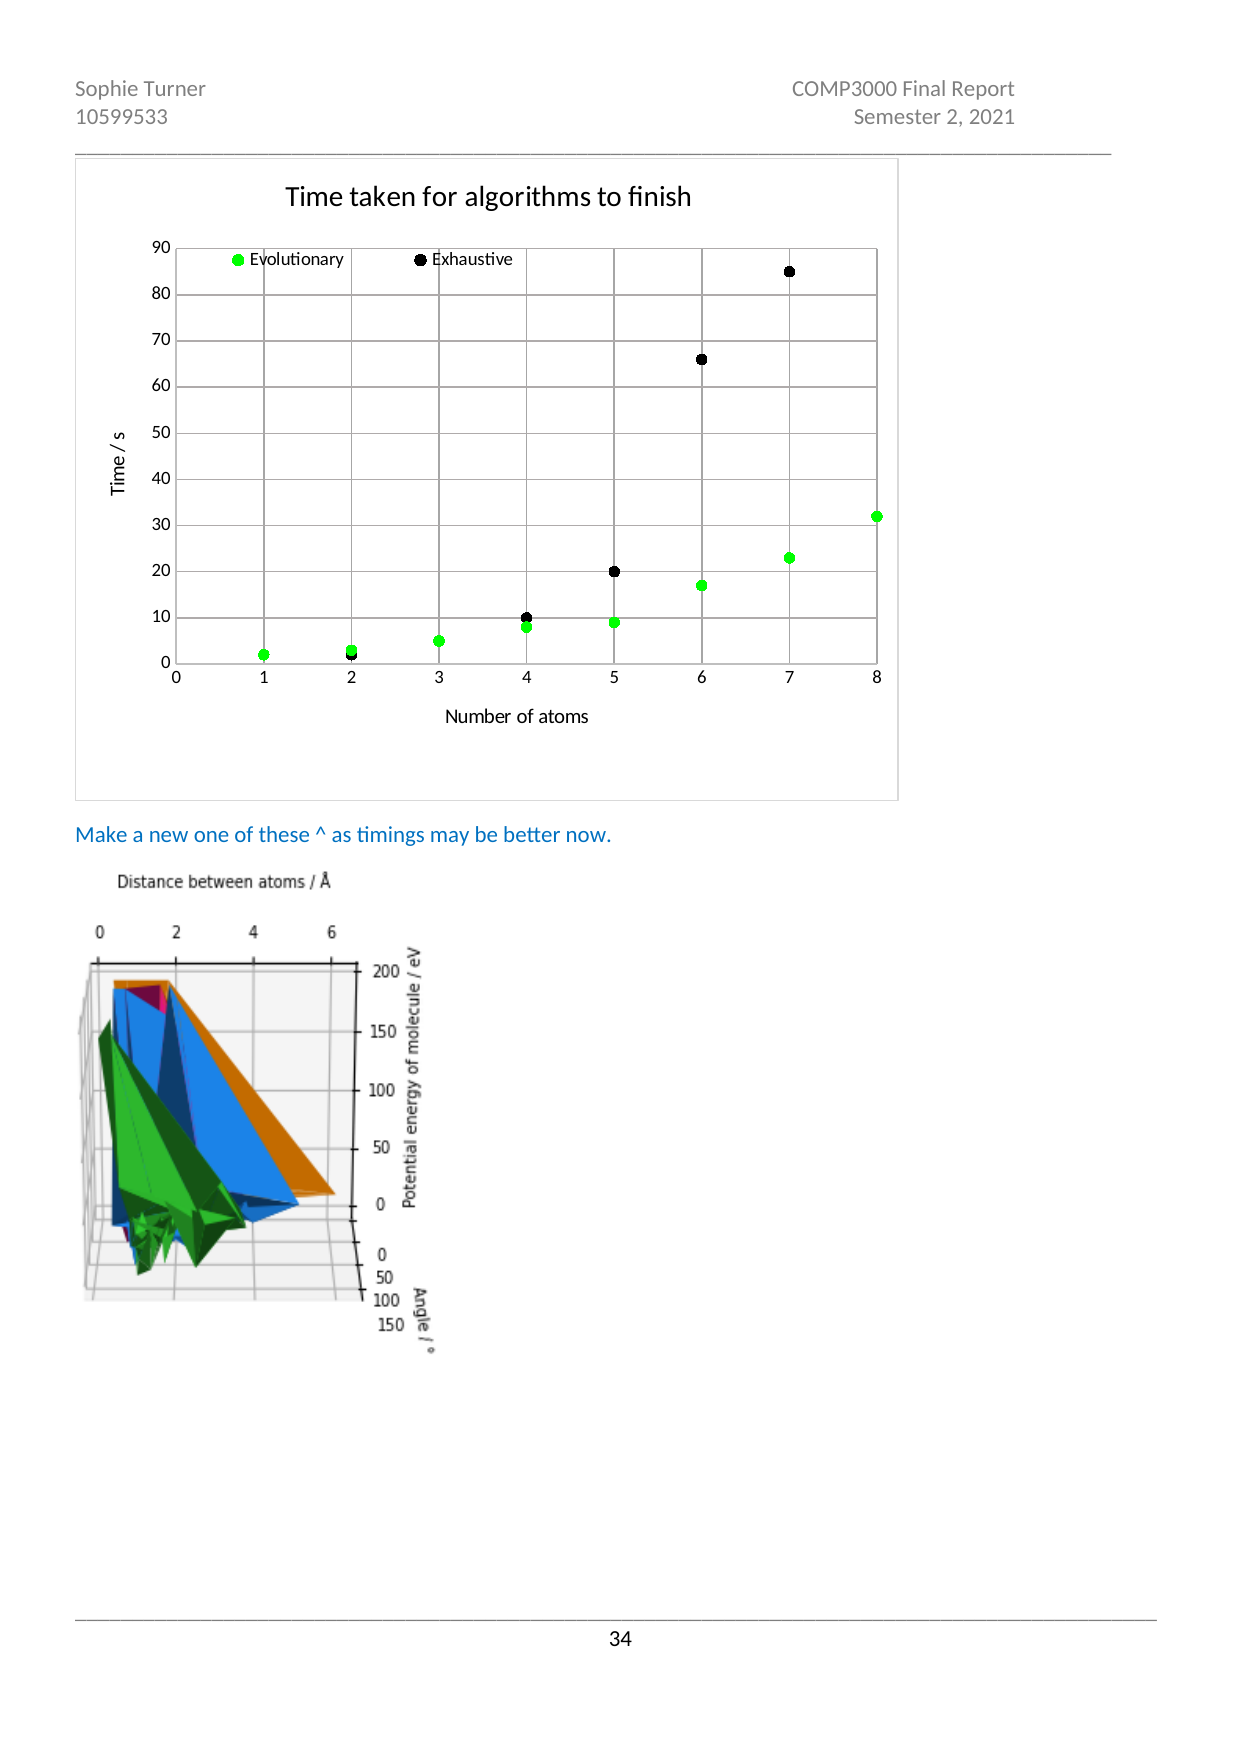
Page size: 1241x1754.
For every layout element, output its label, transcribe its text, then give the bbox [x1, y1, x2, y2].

text Make a new one of these ^ as timings may be better now. [75, 820, 1165, 848]
picture [75, 867, 445, 1359]
